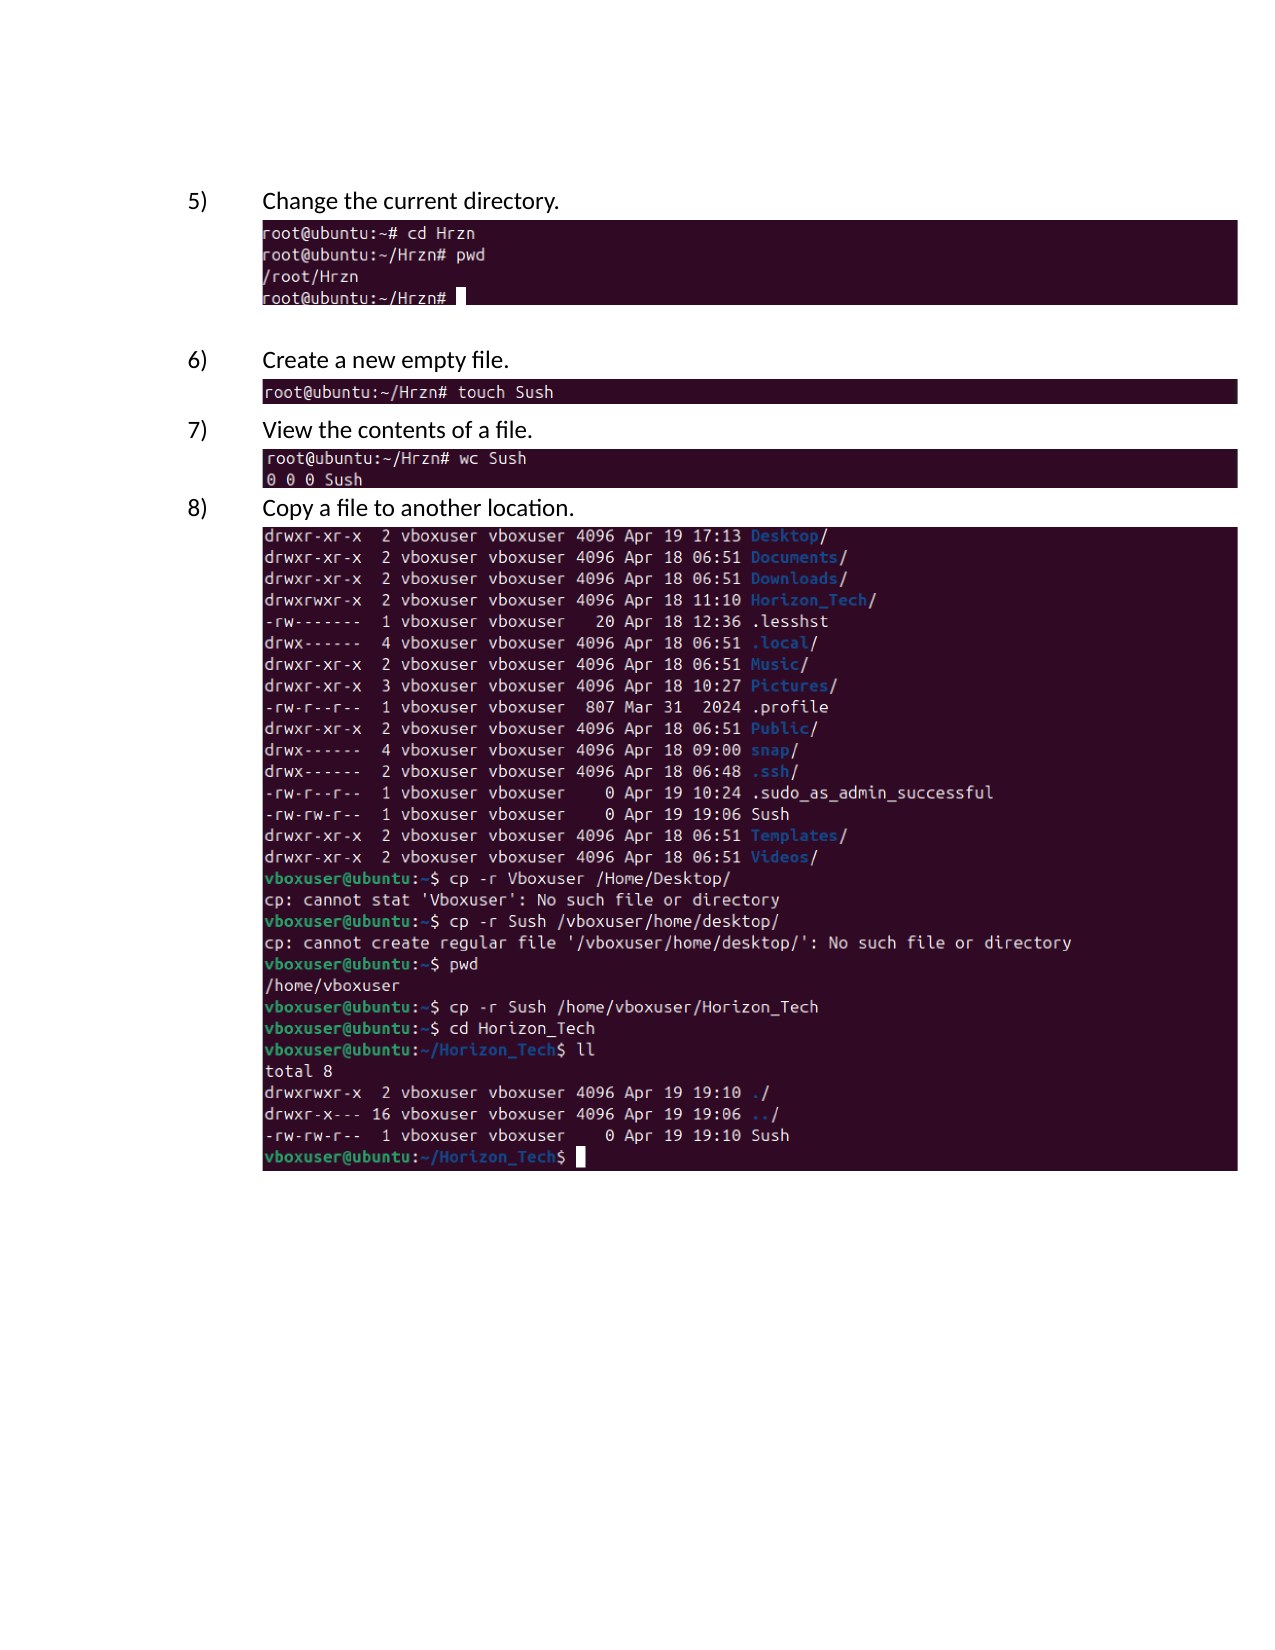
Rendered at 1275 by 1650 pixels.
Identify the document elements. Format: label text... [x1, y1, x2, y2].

list Copy a file to another location. [187, 492, 1125, 523]
list Create a new empty file. [187, 344, 1125, 375]
picture [262, 449, 1238, 488]
list Change the current directory. [187, 185, 1125, 216]
picture [262, 379, 1238, 404]
list View the contents of a file. [187, 414, 1125, 445]
picture [262, 220, 1238, 305]
picture [262, 527, 1238, 1171]
